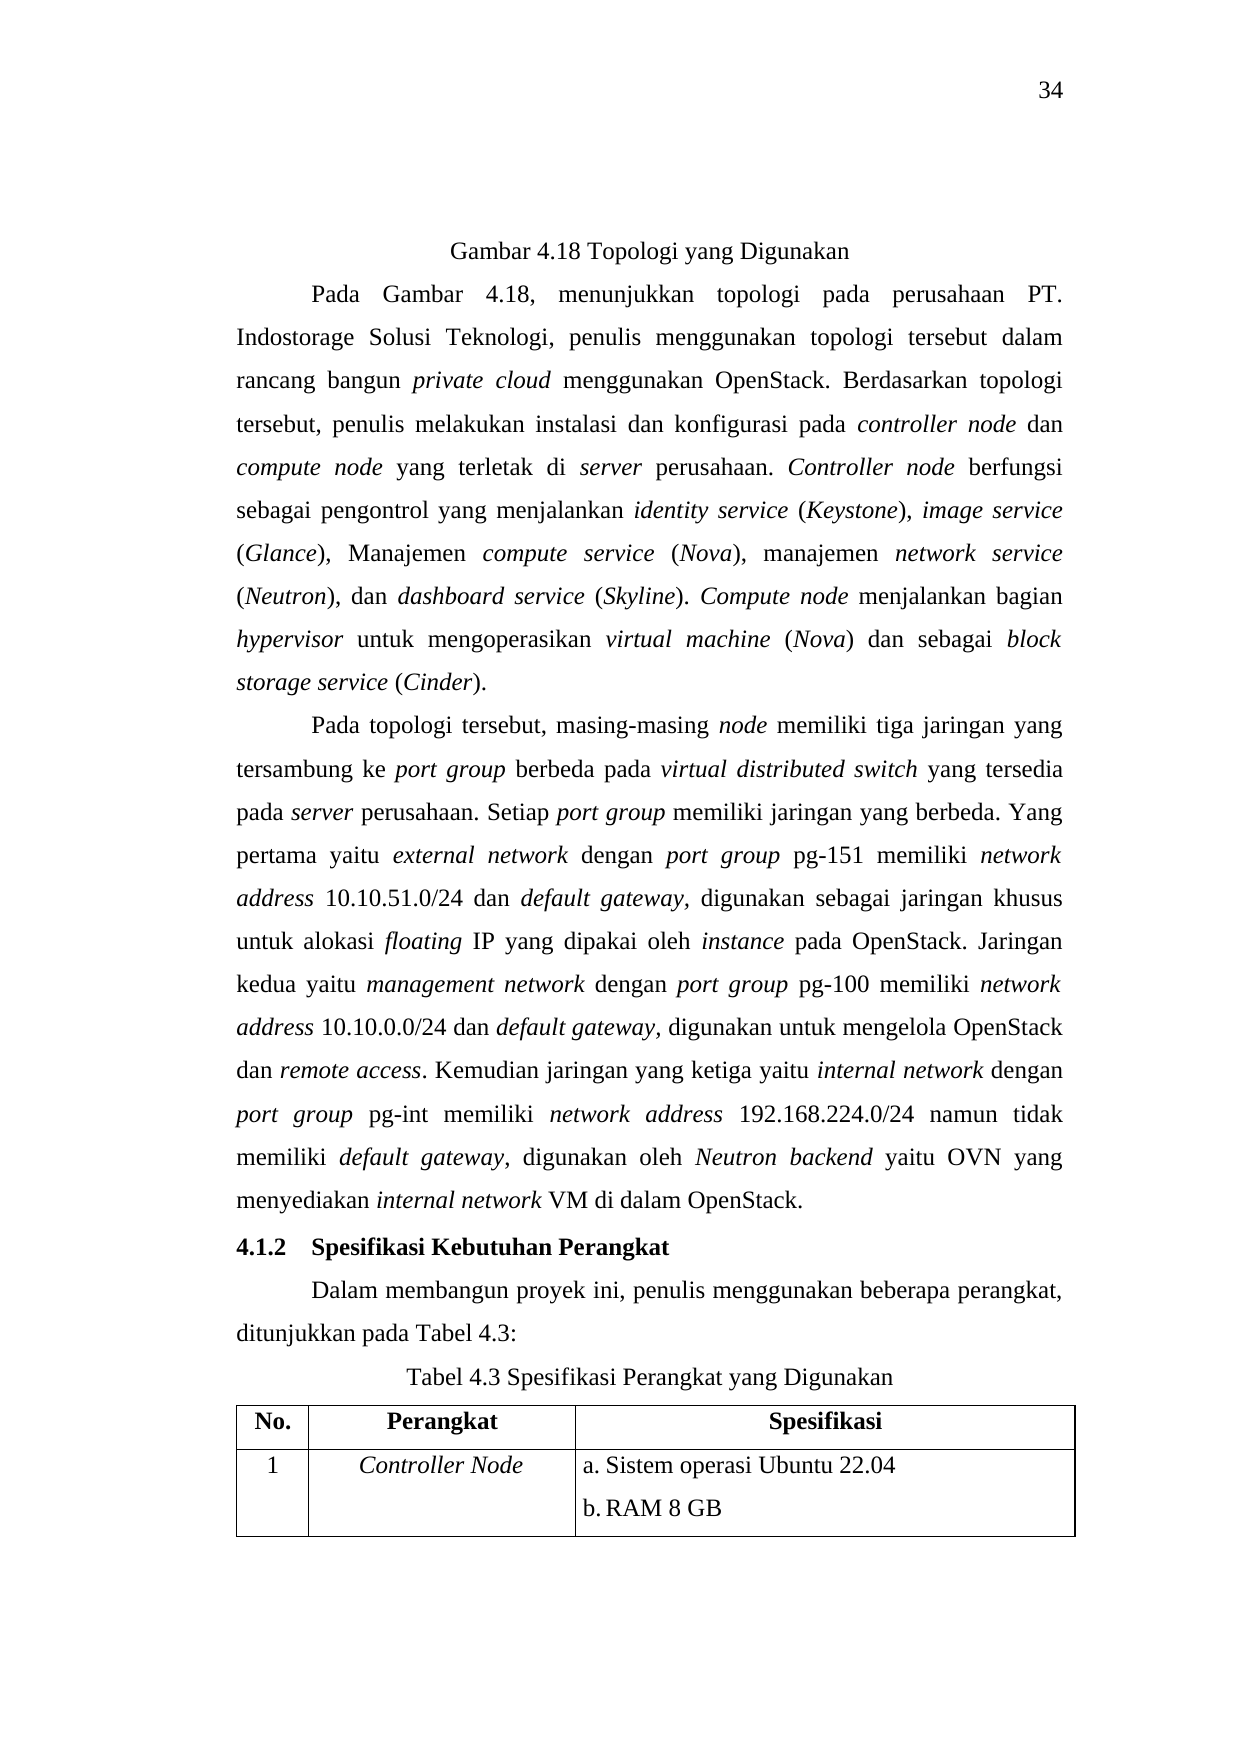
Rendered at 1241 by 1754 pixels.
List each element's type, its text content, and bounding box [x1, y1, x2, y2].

table_cell Controller Node [309, 1450, 575, 1536]
table_cell 1 [237, 1450, 308, 1536]
subtitle Spesifikasi Kebutuhan Perangkat [236, 1232, 1063, 1261]
table_header No. [237, 1406, 308, 1449]
table_header Perangkat [309, 1406, 575, 1449]
text Pada topologi tersebut, masing-masing node memiliki tiga jaringan yang tersambung ke port group berbeda pada virtual distributed switch yang tersedia pada server perusahaan. Setiap port group memiliki jaringan yang berbeda. Yang pertama yaitu external network dengan port group pg-151 memiliki network address 10.10.51.0/24 dan default gateway, digunakan sebagai jaringan khusus untuk alokasi floating IP yang dipakai oleh instance pada OpenStack. Jaringan kedua yaitu management network dengan port group pg-100 memiliki network address 10.10.0.0/24 dan default gateway, digunakan untuk mengelola OpenStack dan remote access. Kemudian jaringan yang ketiga yaitu internal network dengan port group pg-int memiliki network address 192.168.224.0/24 namun tidak memiliki default gateway, digunakan oleh Neutron backend yaitu OVN yang menyediakan internal network VM di dalam OpenStack. [236, 711, 1063, 1214]
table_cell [576, 1450, 1074, 1536]
table_header Spesifikasi [576, 1406, 1074, 1449]
